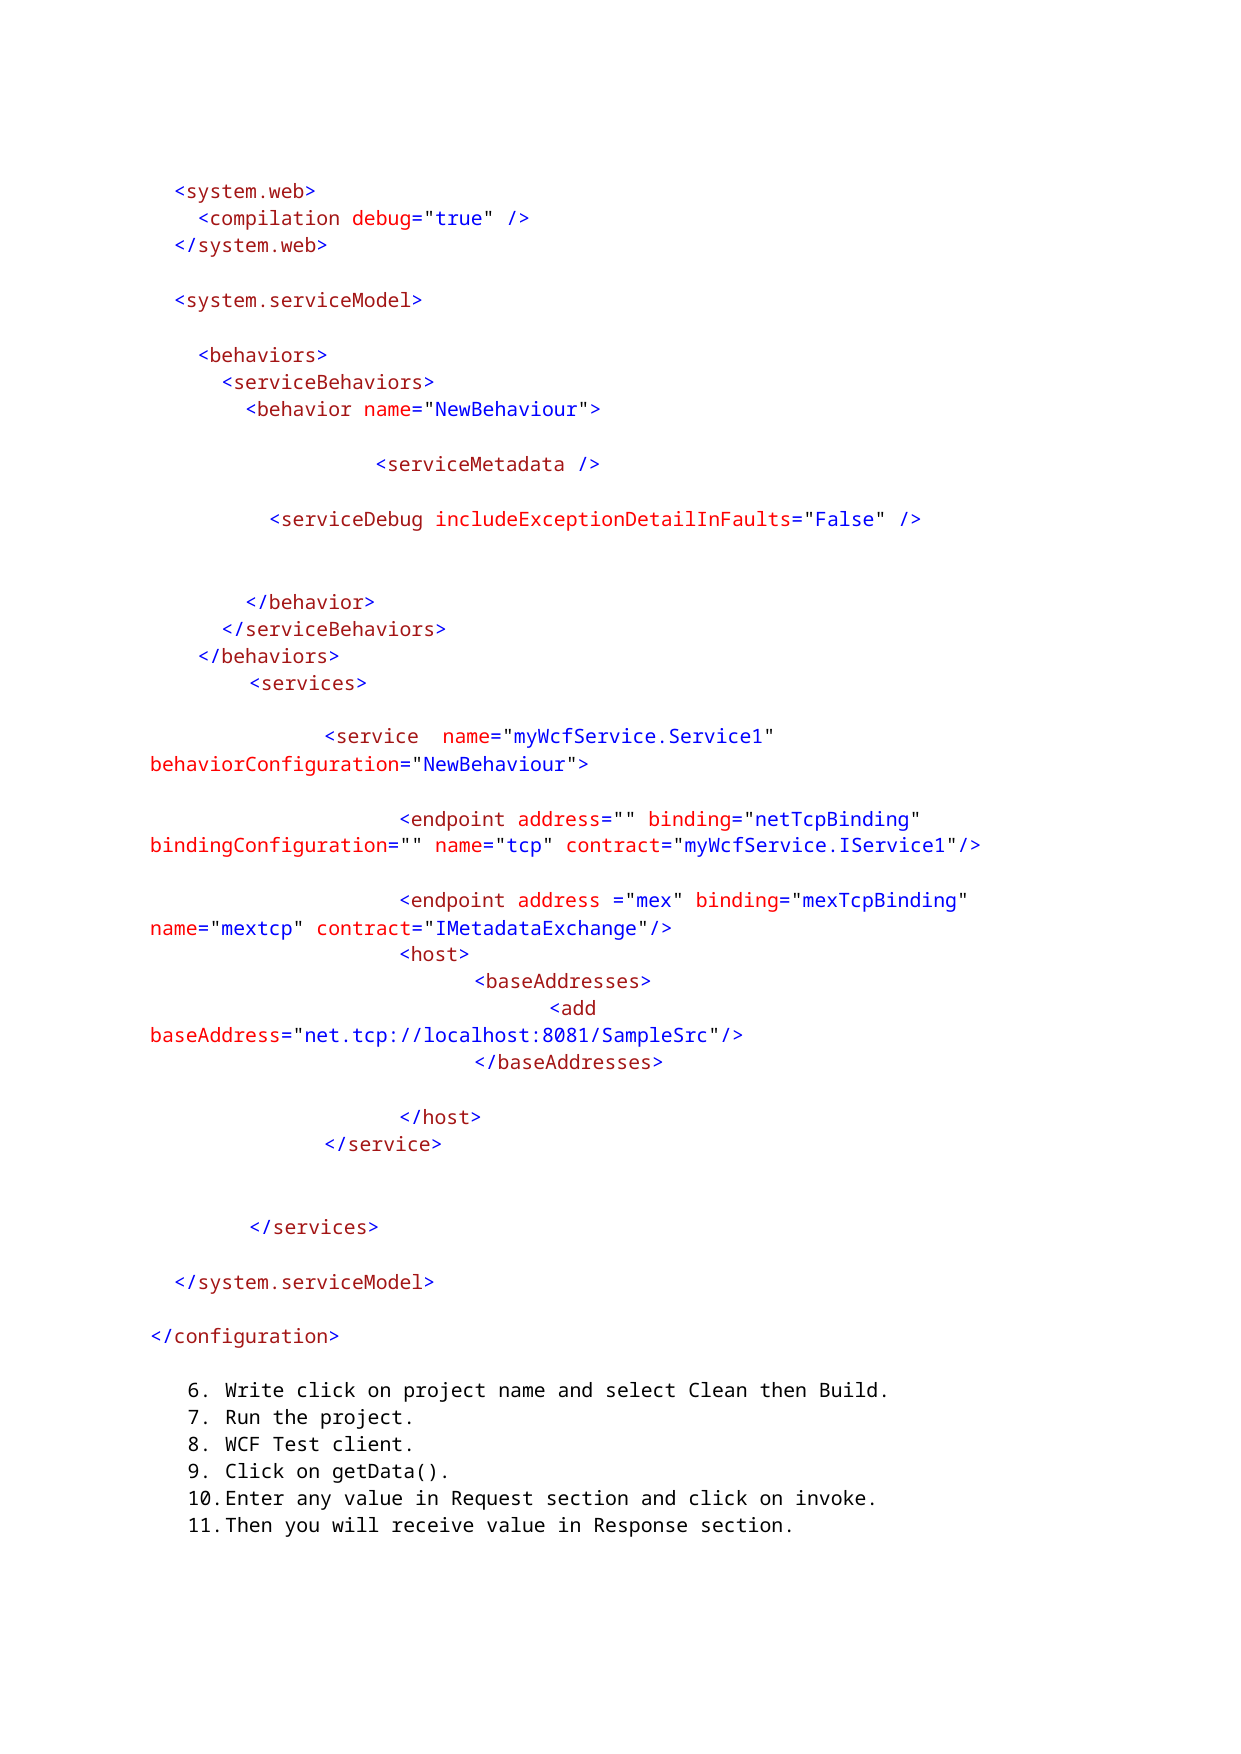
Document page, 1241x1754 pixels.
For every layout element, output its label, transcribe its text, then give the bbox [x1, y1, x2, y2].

text </configuration> [150, 1323, 1090, 1349]
list Then you will receive value in Response section. [187, 1511, 1090, 1538]
text <service name="myWcfService.Service1" behaviorConfiguration="NewBehaviour"> [150, 723, 1090, 777]
text </behaviors> [150, 642, 1090, 669]
text </system.serviceModel> [150, 1269, 1090, 1296]
text </system.web> [150, 231, 1090, 258]
text <host> [150, 941, 1090, 968]
text <add baseAddress="net.tcp://localhost:8081/SampleSrc"/> [150, 995, 1090, 1049]
text <endpoint address="" binding="netTcpBinding" bindingConfiguration="" name="tcp" contract="myWcfService.IService1"/> [150, 805, 1090, 859]
text <compilation debug="true" /> [150, 204, 1090, 231]
text <behavior name="NewBehaviour"> [150, 395, 1090, 422]
text <baseAddresses> [150, 968, 1090, 995]
text </services> [150, 1214, 1090, 1241]
list Write click on project name and select Clean then Build. [187, 1377, 1090, 1403]
text <serviceBehaviors> [150, 368, 1090, 395]
text <serviceMetadata /> [150, 450, 1090, 477]
text <serviceDebug includeExceptionDetailInFaults="False" /> [150, 505, 1090, 532]
list Enter any value in Request section and click on invoke. [187, 1484, 1090, 1511]
text <services> [150, 669, 1090, 696]
text </behavior> [150, 588, 1090, 615]
text <behaviors> [150, 341, 1090, 368]
list Click on getData(). [187, 1457, 1090, 1484]
text </serviceBehaviors> [150, 615, 1090, 642]
text </host> [150, 1104, 1090, 1131]
list Run the project. [187, 1403, 1090, 1431]
text <system.web> [150, 177, 1090, 204]
text <endpoint address ="mex" binding="mexTcpBinding" name="mextcp" contract="IMetadataExchange"/> [150, 887, 1090, 941]
text </service> [150, 1131, 1090, 1158]
text </baseAddresses> [150, 1049, 1090, 1076]
list WCF Test client. [187, 1431, 1090, 1457]
text <system.serviceModel> [150, 286, 1090, 313]
